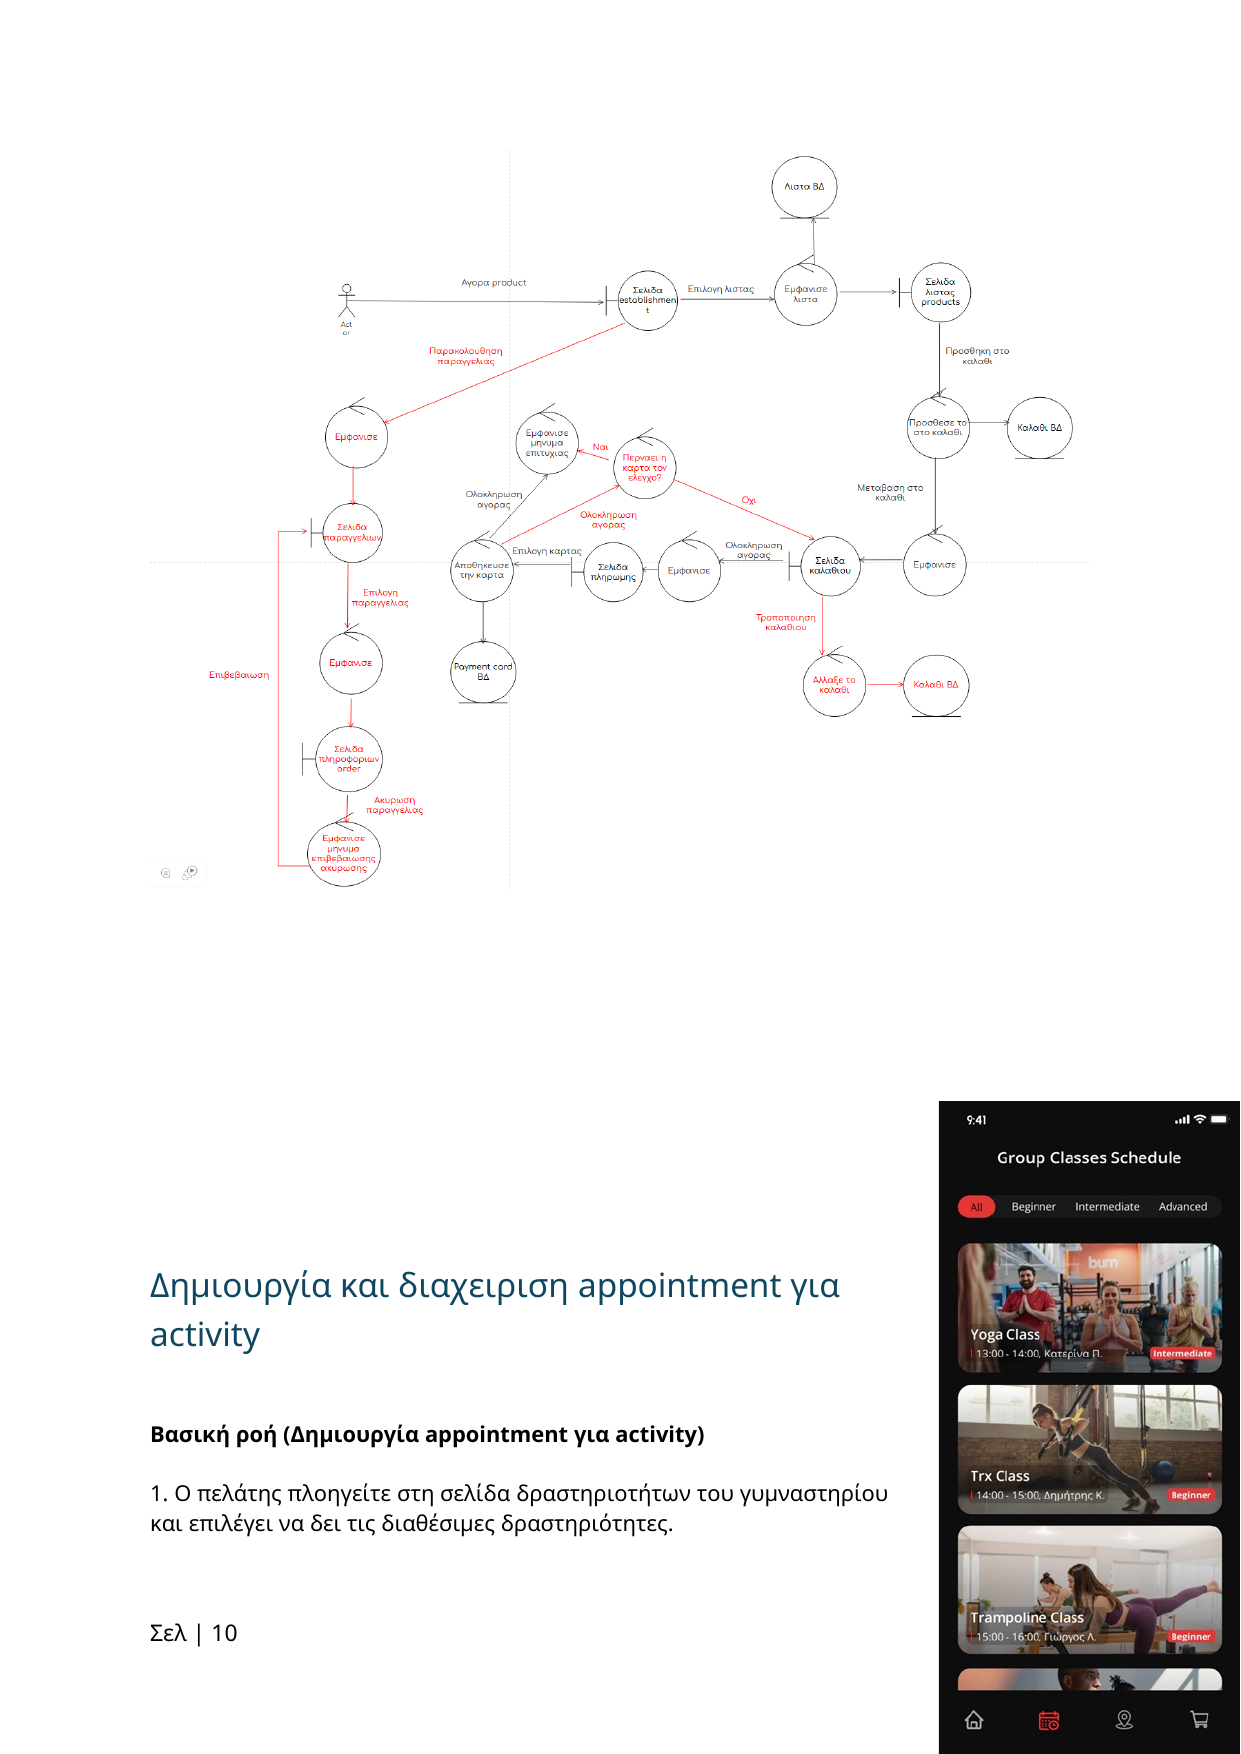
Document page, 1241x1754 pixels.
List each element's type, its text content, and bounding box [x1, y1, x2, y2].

picture [938, 1101, 1240, 1754]
subtitle Δημιουργία και διαχειριση appointment για activity [150, 1262, 938, 1356]
picture [150, 150, 1091, 890]
text 1. Ο πελάτης πλοηγείτε στη σελίδα δραστηριοτήτων του γυμναστηρίου και επιλέγει να δει τις διαθέσιμες δραστηριότητες. [150, 1478, 938, 1538]
text Βασική ροή (Δημιουργία appointment για activity) [150, 1418, 938, 1448]
